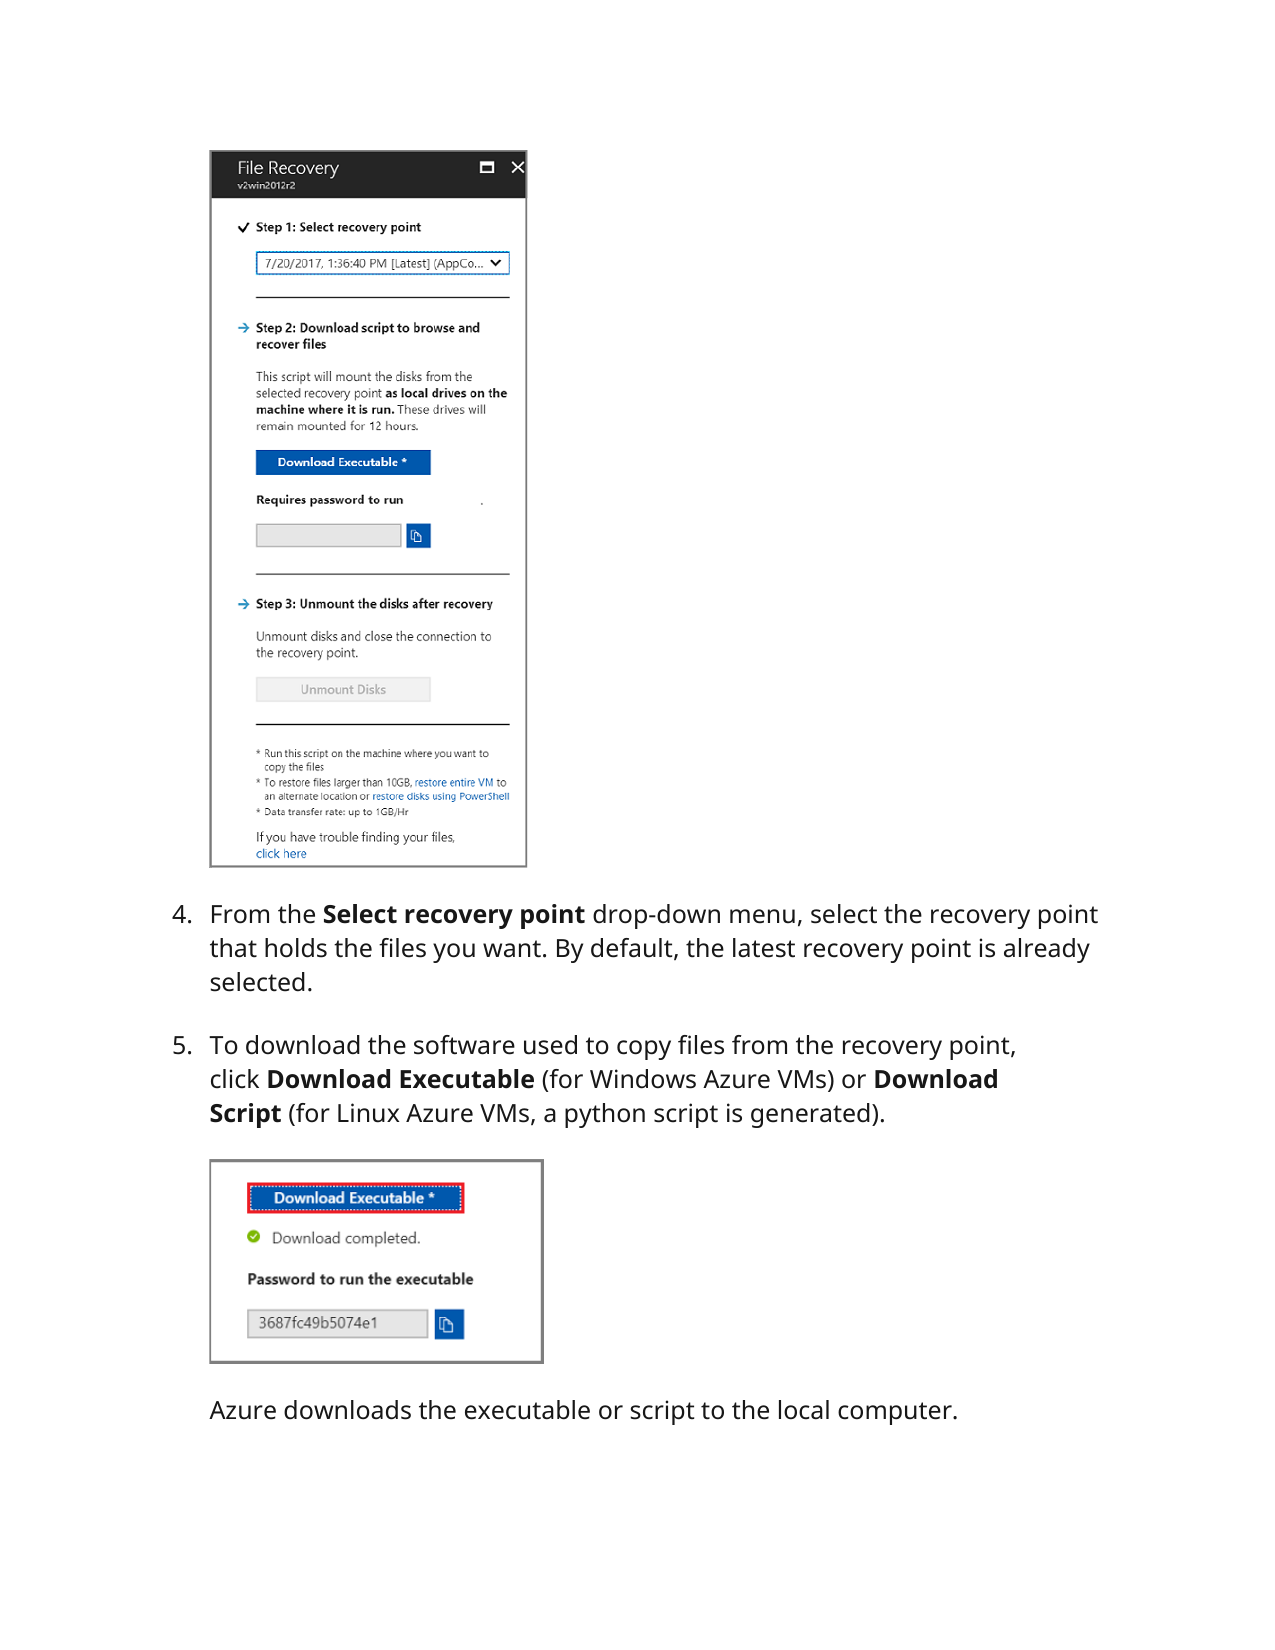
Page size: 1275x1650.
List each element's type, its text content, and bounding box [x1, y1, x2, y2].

list To download the software used to copy files from the recovery point, click Download Executable (for Windows Azure VMs) or Download Script (for Linux Azure VMs, a python script is generated). [172, 1028, 1125, 1130]
picture [209, 150, 528, 868]
text Azure downloads the executable or script to the local computer. [209, 1392, 1125, 1426]
picture [209, 1159, 544, 1364]
list From the Select recovery point drop-down menu, select the recovery point that holds the files you want. By default, the latest recovery point is already selected. [172, 896, 1125, 998]
